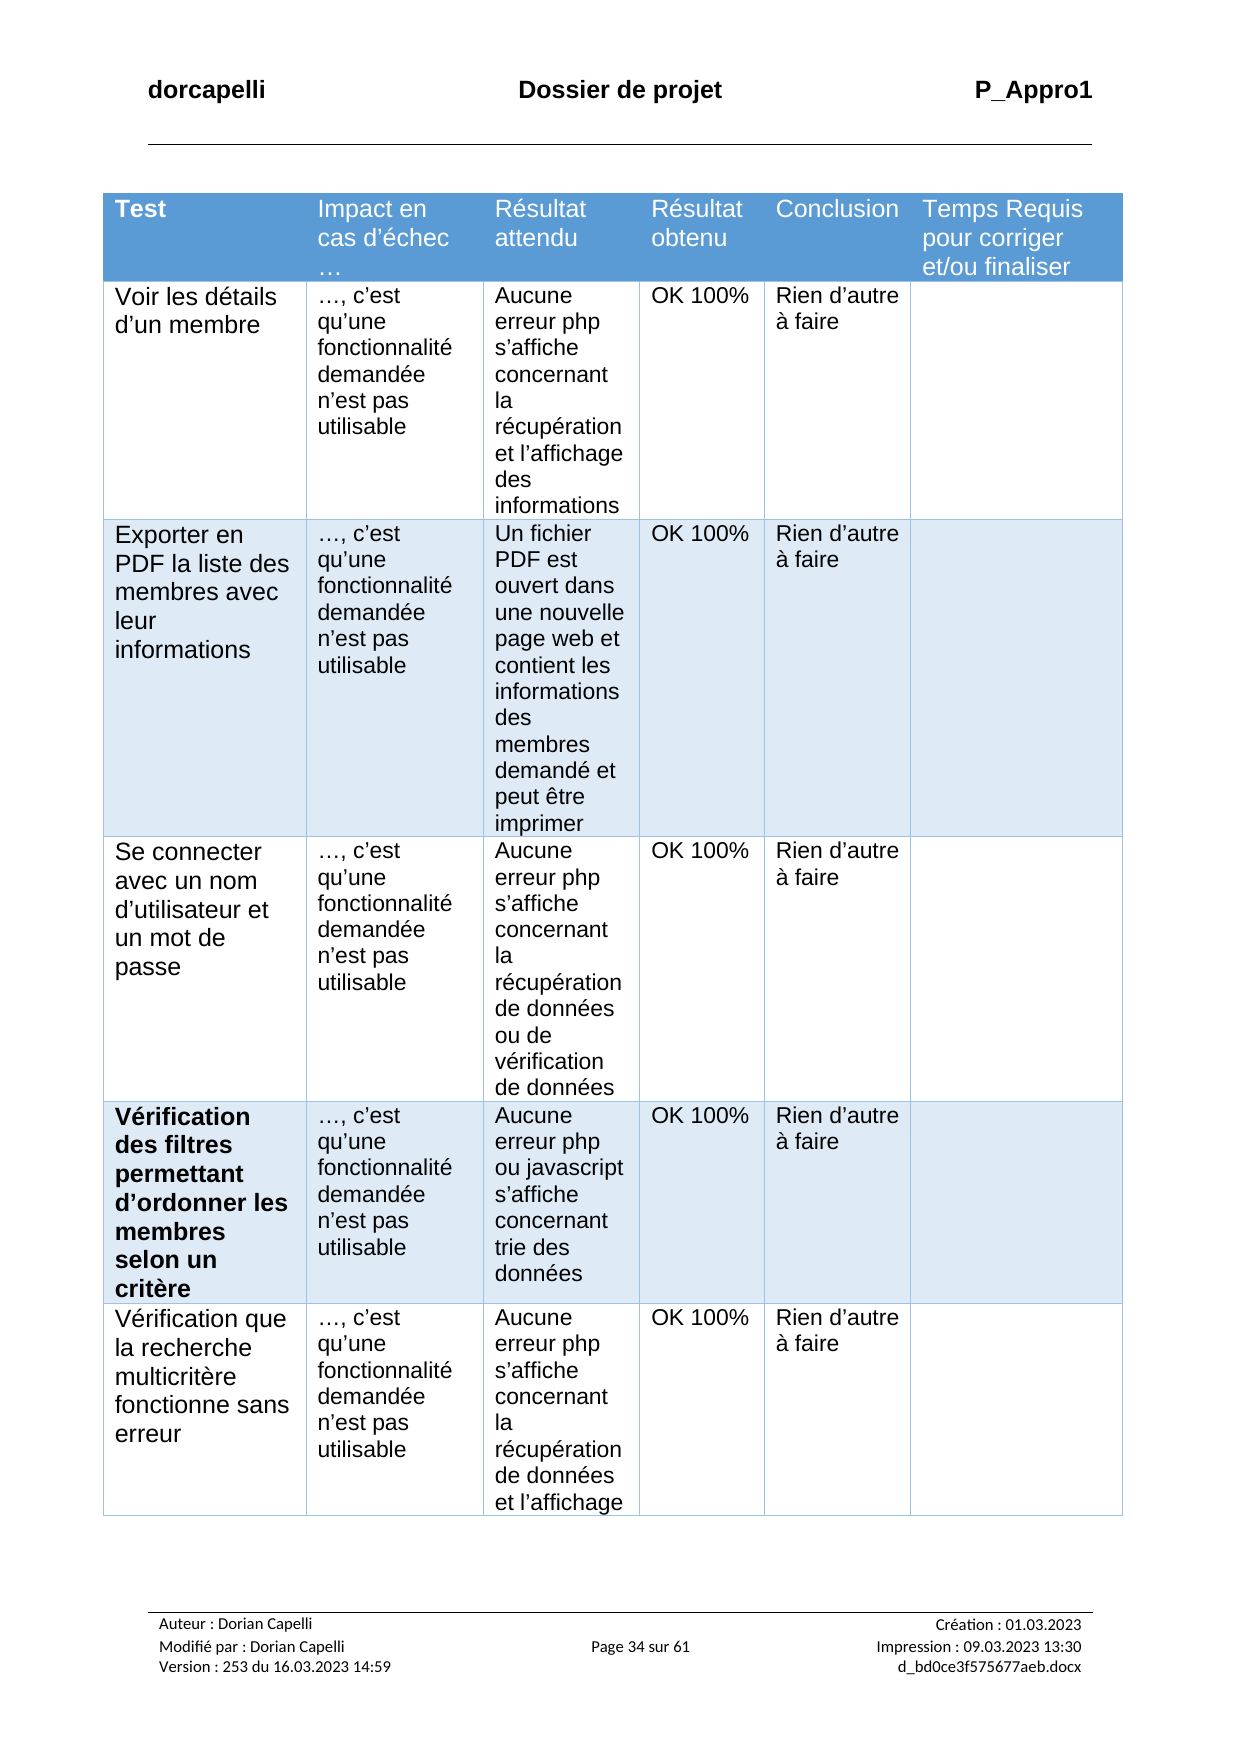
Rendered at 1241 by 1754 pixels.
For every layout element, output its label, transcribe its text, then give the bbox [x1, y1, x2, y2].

table_cell OK 100% [640, 837, 764, 1101]
table_cell Rien d’autre à faire [765, 1304, 910, 1515]
table_header Résultat obtenu [640, 194, 764, 281]
table_cell [911, 282, 1122, 519]
table_cell Rien d’autre à faire [765, 520, 910, 836]
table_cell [307, 282, 483, 519]
table_cell Voir les détails d’un membre [104, 282, 306, 519]
table_cell OK 100% [640, 520, 764, 836]
table_cell Aucune erreur php s’affiche concernant la récupération de données ou de vérification de données [484, 837, 639, 1101]
table_cell Un fichier PDF est ouvert dans une nouvelle page web et contient les informations des membres demandé et peut être imprimer [484, 520, 639, 836]
table_cell …, c’est qu’une fonctionnalité demandée n’est pas utilisable [307, 1304, 483, 1515]
table_cell Vérification que la recherche multicritère fonctionne sans erreur [104, 1304, 306, 1515]
table_cell Rien d’autre à faire [765, 282, 910, 519]
table_cell [911, 1102, 1122, 1303]
table_cell [911, 520, 1122, 836]
table_cell Aucune erreur php s’affiche concernant la récupération et l’affichage des informations [484, 282, 639, 519]
table_cell …, c’est qu’une fonctionnalité demandée n’est pas utilisable [307, 837, 483, 1101]
table_header Résultat attendu [484, 194, 639, 281]
table_cell OK 100% [640, 282, 764, 519]
table_cell OK 100% [640, 1304, 764, 1515]
table_cell Aucune erreur php ou javascript s’affiche concernant trie des données [484, 1102, 639, 1303]
table_cell …, c’est qu’une fonctionnalité demandée n’est pas utilisable [307, 520, 483, 836]
table_cell Se connecter avec un nom d’utilisateur et un mot de passe [104, 837, 306, 1101]
table_cell …, c’est qu’une fonctionnalité demandée n’est pas utilisable [307, 1102, 483, 1303]
table_cell Rien d’autre à faire [765, 837, 910, 1101]
table_header Impact en cas d’échec … [307, 194, 483, 281]
table_cell Aucune erreur php s’affiche concernant la récupération de données et l’affichage [484, 1304, 639, 1515]
table_header Test [104, 194, 306, 281]
table_cell Exporter en PDF la liste des membres avec leur informations [104, 520, 306, 836]
table_header Conclusion [765, 194, 910, 281]
table_cell [911, 1304, 1122, 1515]
table_cell [911, 837, 1122, 1101]
table_header Temps Requis pour corriger et/ou finaliser [911, 194, 1122, 281]
table_cell Rien d’autre à faire [765, 1102, 910, 1303]
table_cell OK 100% [640, 1102, 764, 1303]
table_cell Vérification des filtres permettant d’ordonner les membres selon un critère [104, 1102, 306, 1303]
